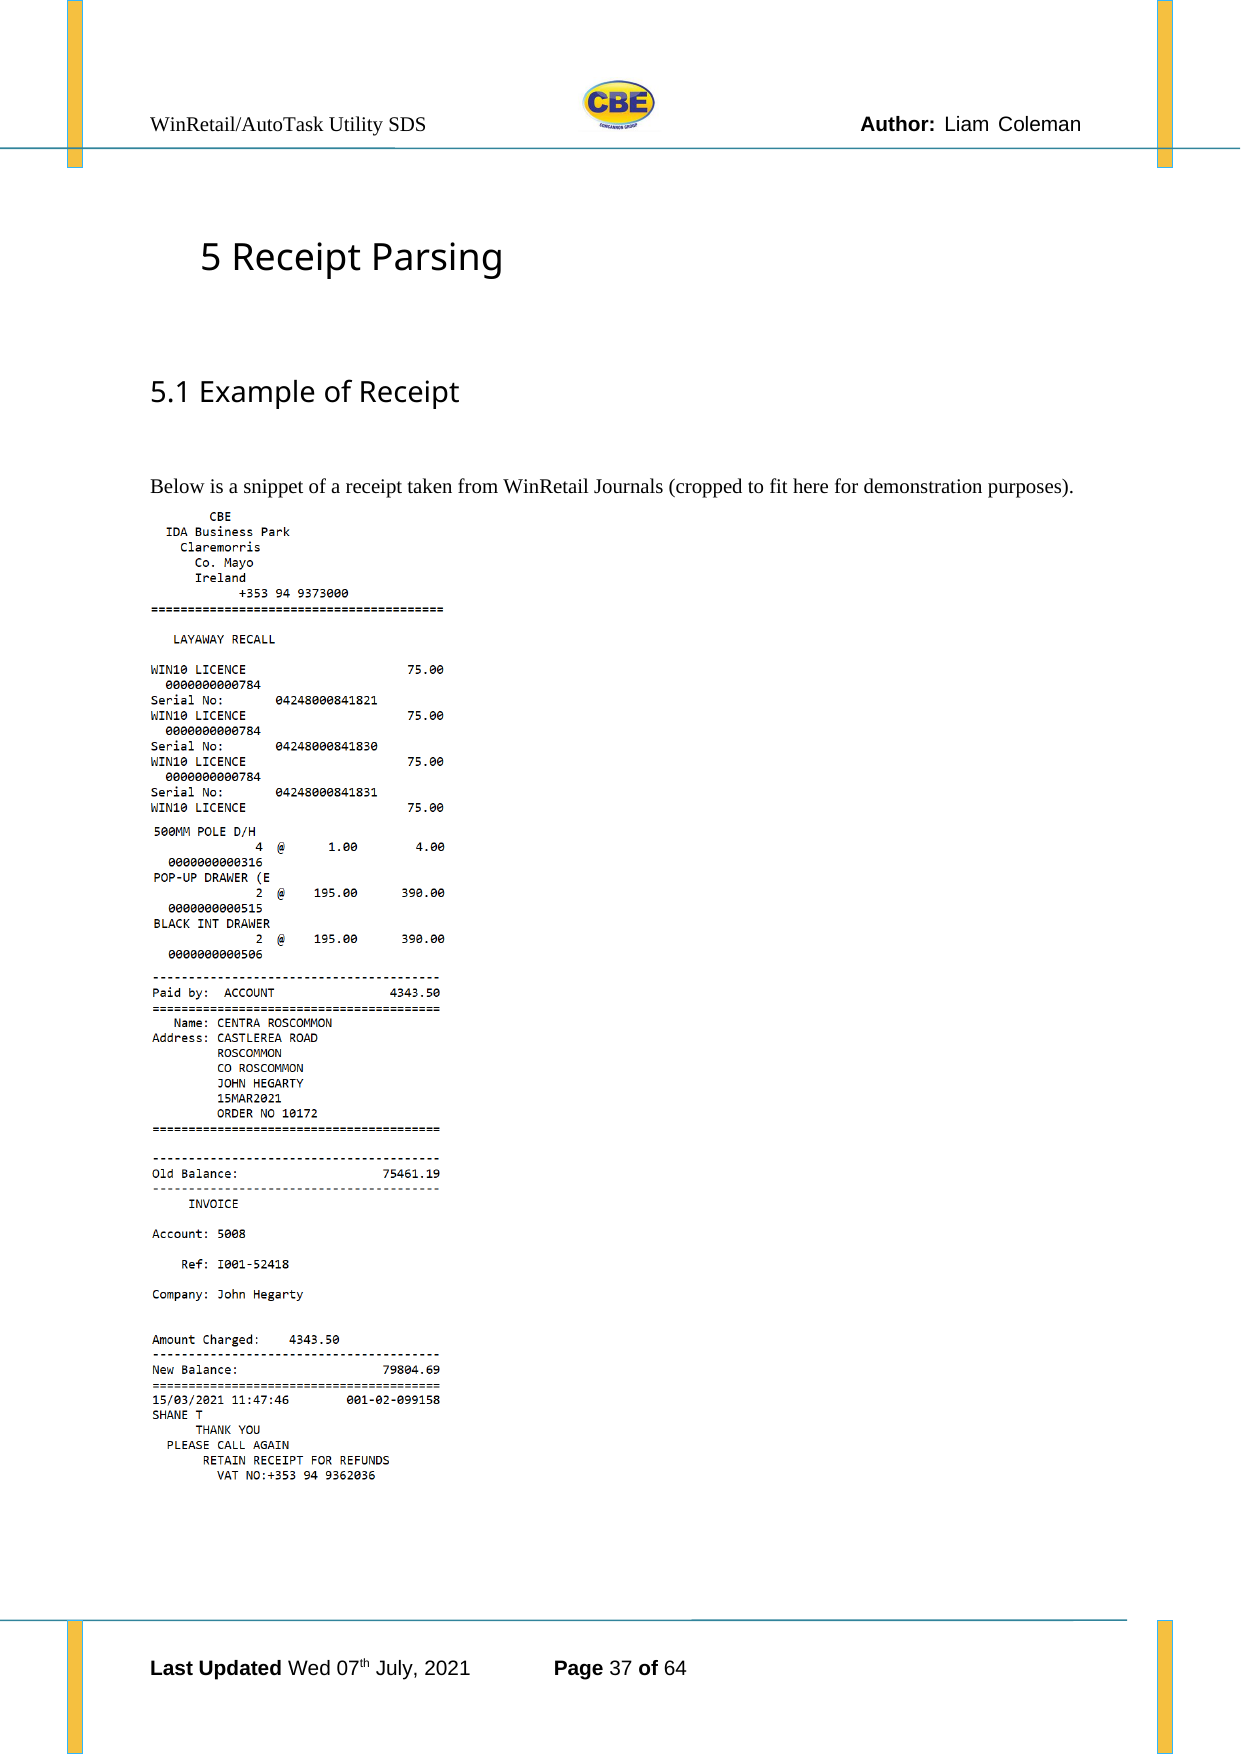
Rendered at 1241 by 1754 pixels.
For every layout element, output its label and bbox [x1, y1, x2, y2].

picture [577, 77, 663, 132]
picture [150, 510, 452, 816]
picture [150, 827, 461, 962]
picture [150, 973, 451, 1485]
